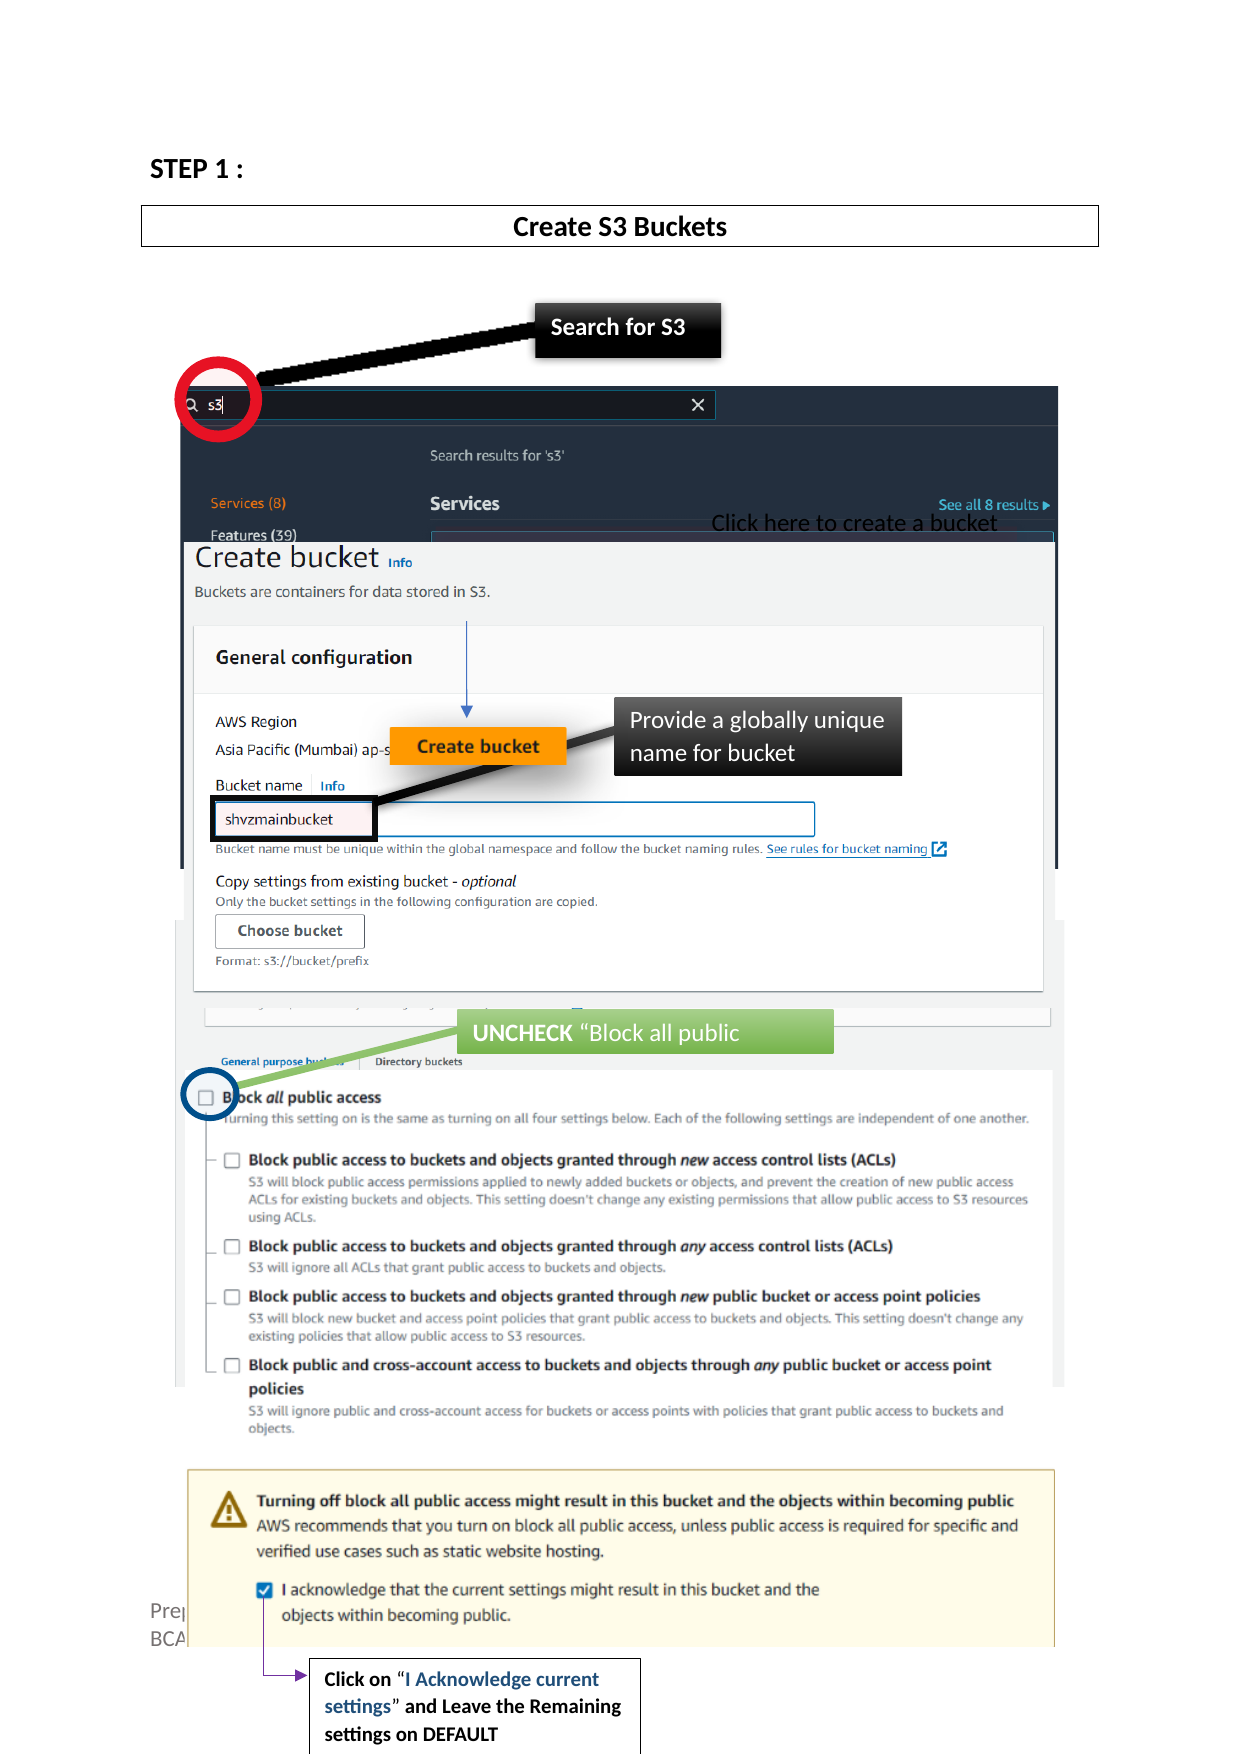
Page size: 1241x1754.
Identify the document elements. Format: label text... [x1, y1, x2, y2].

picture [183, 1461, 1058, 1651]
text Create S3 Buckets [142, 206, 1098, 246]
picture [173, 542, 1067, 1458]
picture [255, 321, 547, 388]
text STEP 1 : [150, 150, 1090, 186]
